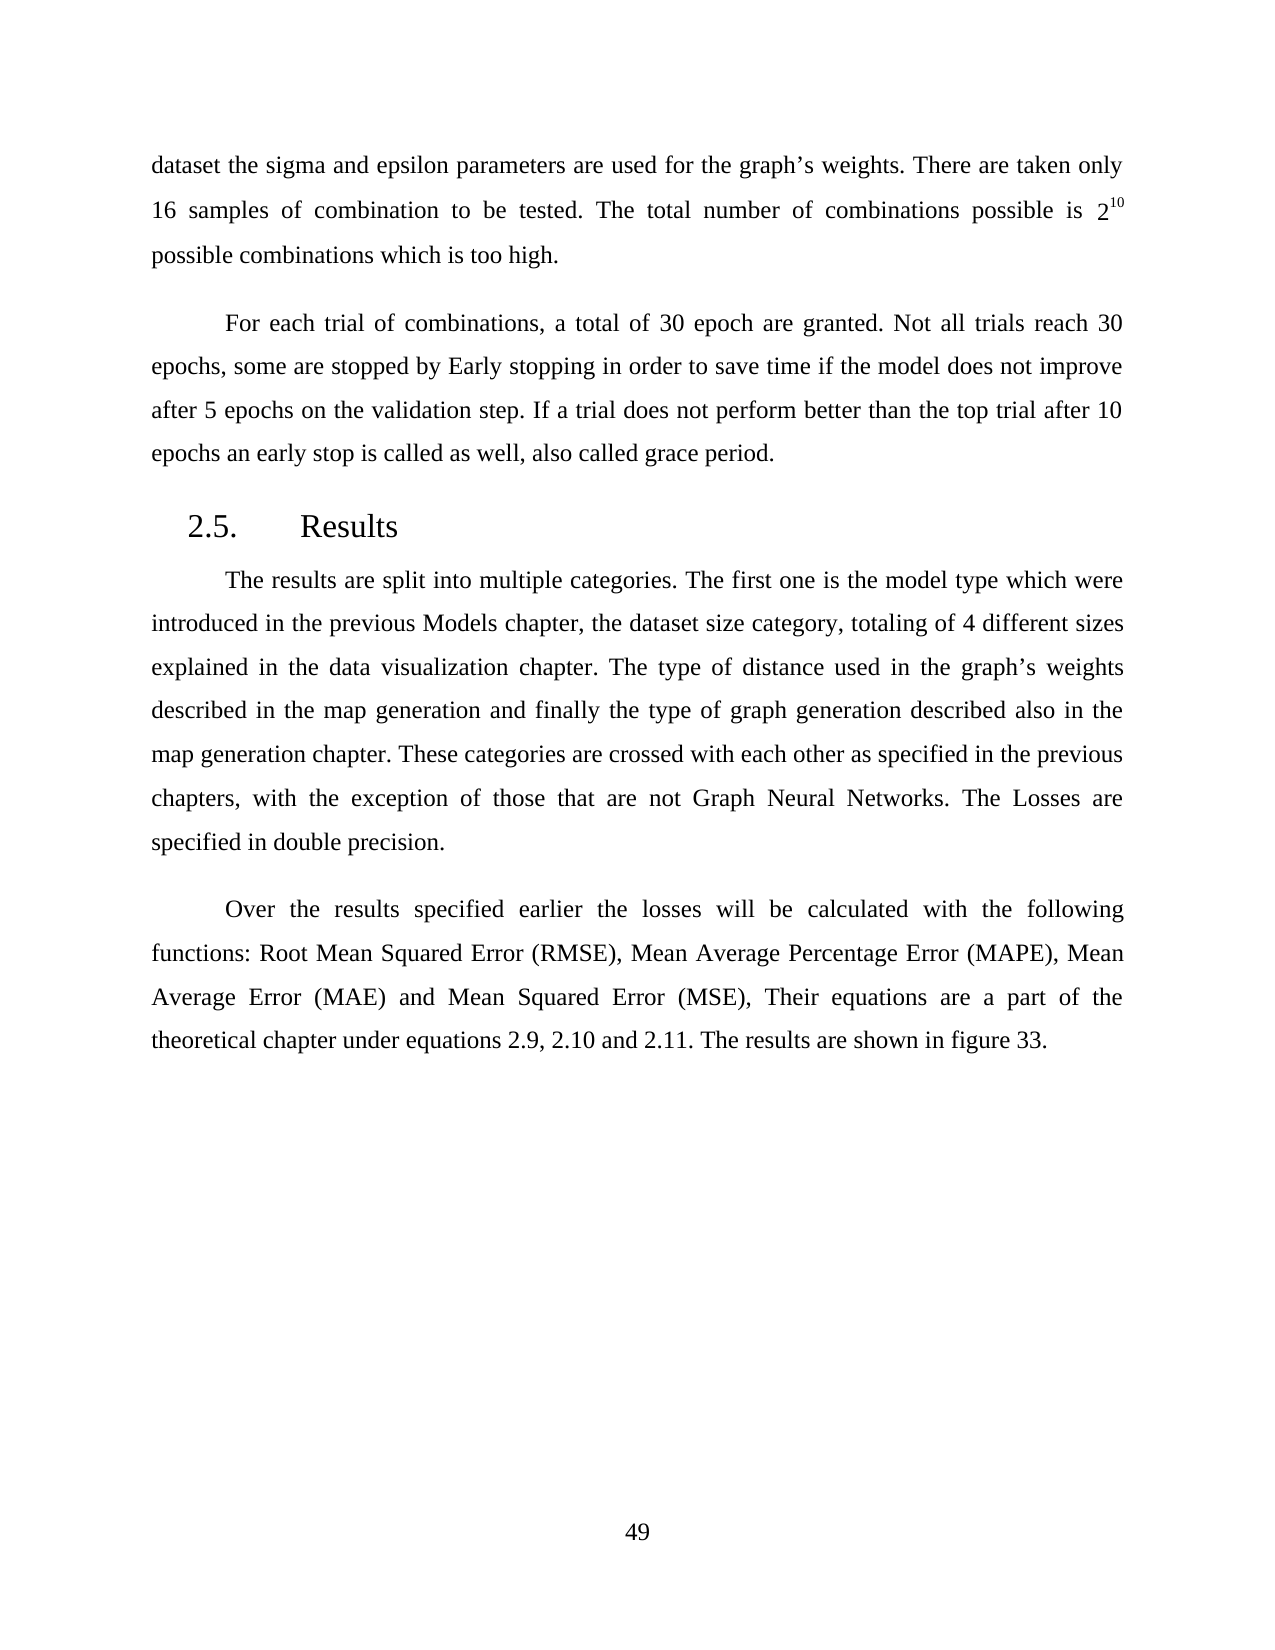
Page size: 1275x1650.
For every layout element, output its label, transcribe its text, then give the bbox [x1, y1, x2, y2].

subtitle Results [187, 506, 1125, 545]
text For each trial of combinations, a total of 30 epoch are granted. Not all trials reach 30 epochs, some are stopped by Early stopping in order to save time if the model does not improve after 5 epochs on the validation step. If a trial does not perform better than the top trial after 10 epochs an early stop is called as well, also called grace period. [151, 308, 1125, 467]
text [151, 150, 1125, 268]
text Over the results specified earlier the losses will be calculated with the following functions: Root Mean Squared Error (RMSE), Mean Average Percentage Error (MAPE), Mean Average Error (MAE) and Mean Squared Error (MSE), Their equations are a part of the theoretical chapter under equations 2.9, 2.10 and 2.11. The results are shown in figure 33. [151, 894, 1125, 1054]
text The results are split into multiple categories. The first one is the model type which were introduced in the previous Models chapter, the dataset size category, totaling of 4 different sizes explained in the data visualization chapter. The type of distance used in the graph’s weights described in the map generation and finally the type of graph generation described also in the map generation chapter. These categories are crossed with each other as specified in the previous chapters, with the exception of those that are not Graph Neural Networks. The Losses are specified in double precision. [151, 565, 1125, 855]
